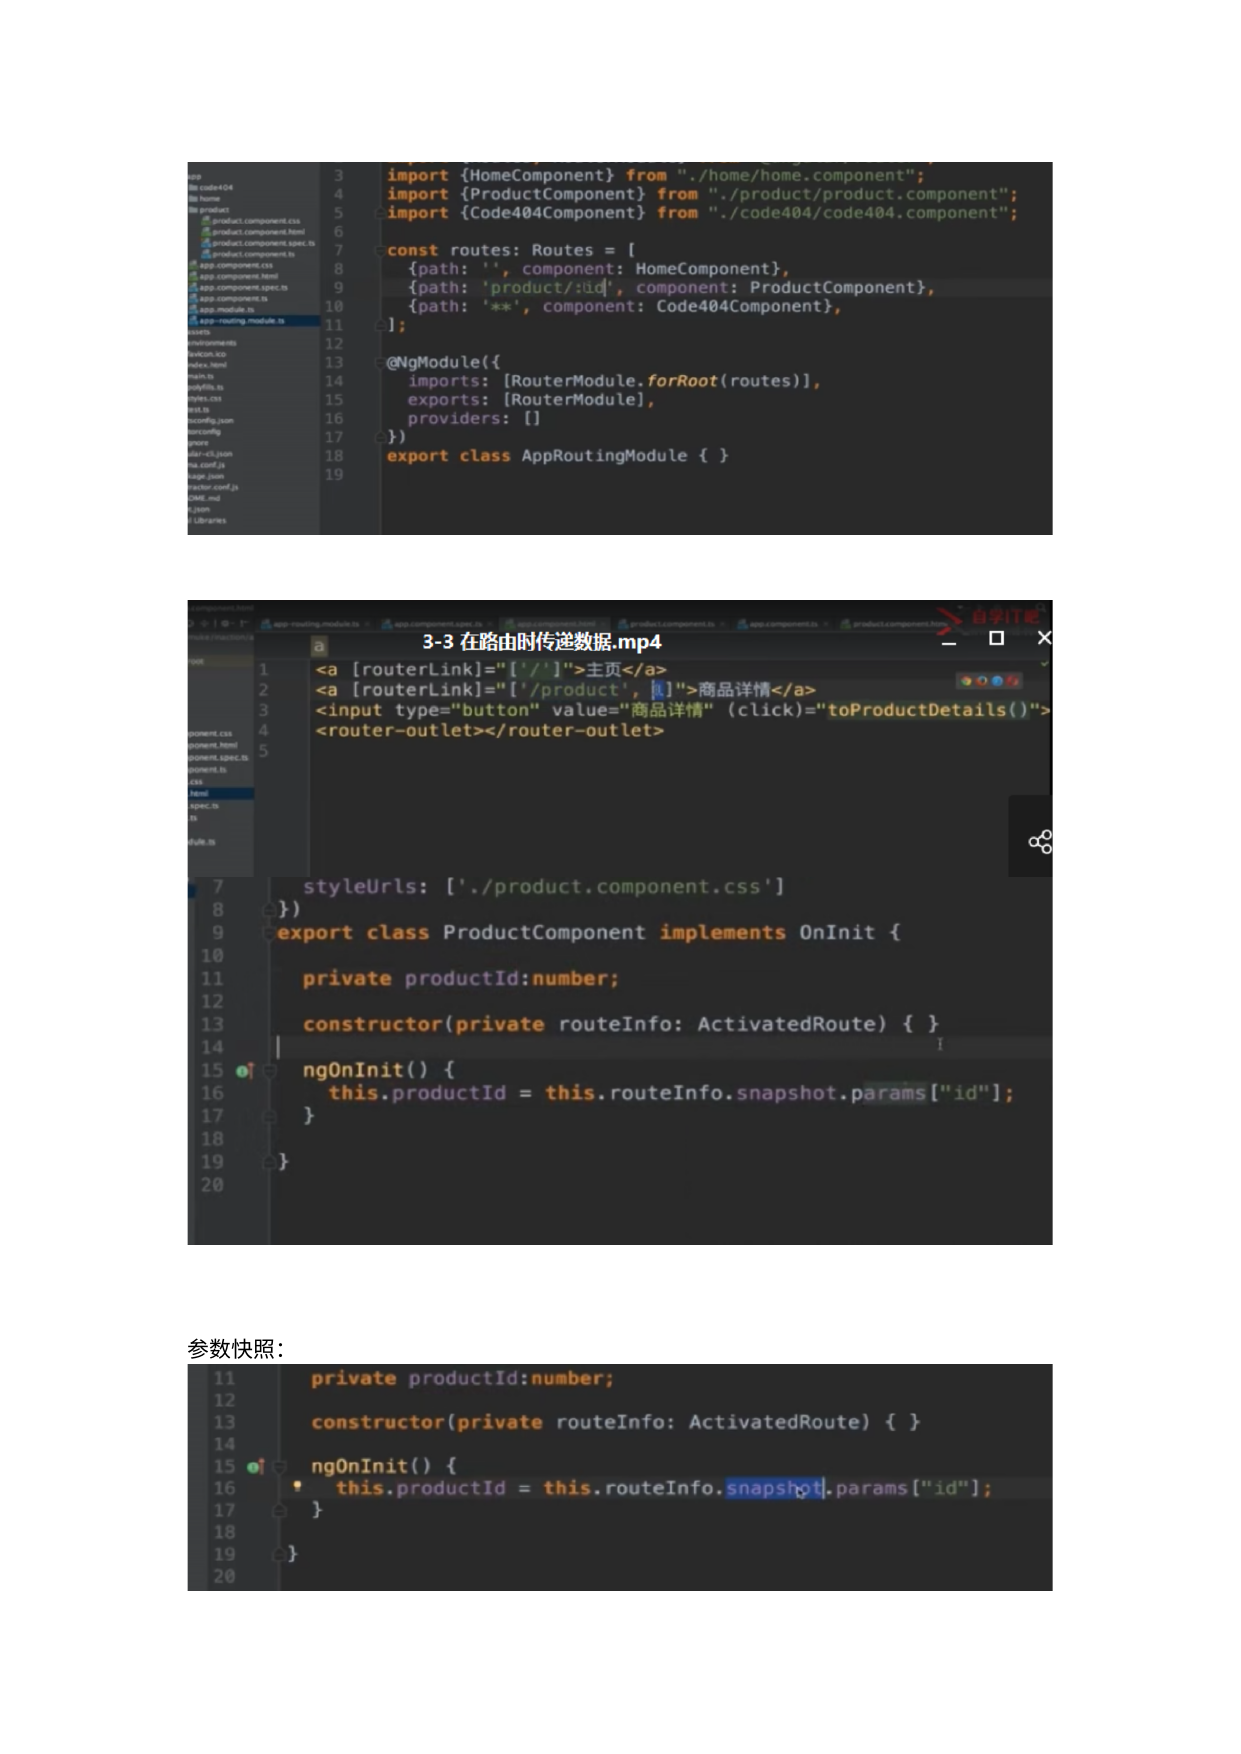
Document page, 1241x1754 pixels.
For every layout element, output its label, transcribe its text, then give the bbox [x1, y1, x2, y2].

picture [187, 552, 1053, 1245]
picture [187, 1364, 1053, 1591]
text 参数快照： [187, 1332, 1053, 1364]
picture [187, 162, 1053, 535]
